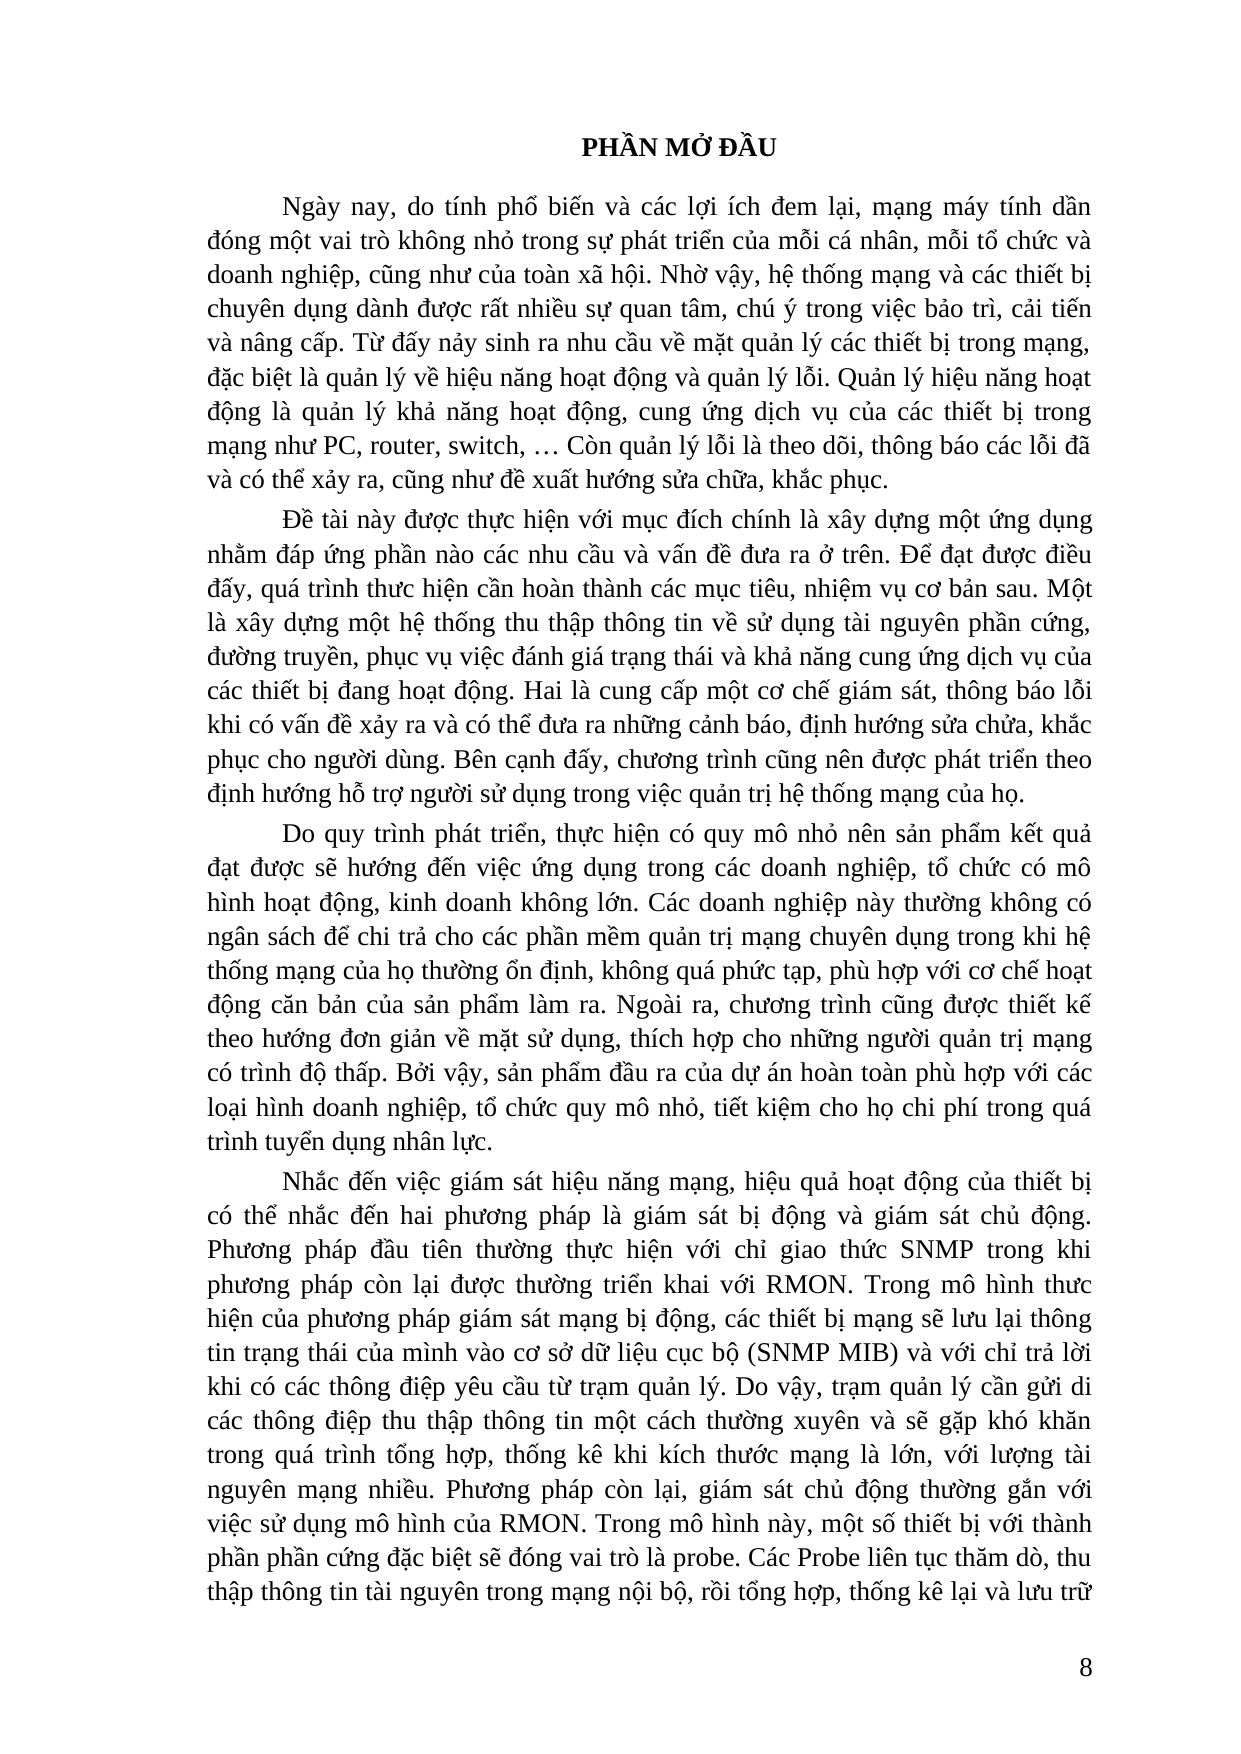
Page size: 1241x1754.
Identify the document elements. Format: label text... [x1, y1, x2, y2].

text Đề tài này được thực hiện với mục đích chính là xây dựng một ứng dụng nhằm đáp ứng phần nào các nhu cầu và vấn đề đưa ra ở trên. Để đạt được điều đấy, quá trình thưc hiện cần hoàn thành các mục tiêu, nhiệm vụ cơ bản sau. Một là xây dựng một hệ thống thu thập thông tin về sử dụng tài nguyên phần cứng, đường truyền, phục vụ việc đánh giá trạng thái và khả năng cung ứng dịch vụ của các thiết bị đang hoạt động. Hai là cung cấp một cơ chế giám sát, thông báo lỗi khi có vấn đề xảy ra và có thể đưa ra những cảnh báo, định hướng sửa chửa, khắc phục cho người dùng. Bên cạnh đấy, chương trình cũng nên được phát triển theo định hướng hỗ trợ người sử dụng trong việc quản trị hệ thống mạng của họ. [207, 503, 1092, 808]
text Do quy trình phát triển, thực hiện có quy mô nhỏ nên sản phẩm kết quả đạt được sẽ hướng đến việc ứng dụng trong các doanh nghiệp, tổ chức có mô hình hoạt động, kinh doanh không lớn. Các doanh nghiệp này thường không có ngân sách để chi trả cho các phần mềm quản trị mạng chuyên dụng trong khi hệ thống mạng của họ thường ổn định, không quá phức tạp, phù hợp với cơ chế hoạt động căn bản của sản phẩm làm ra. Ngoài ra, chương trình cũng được thiết kế theo hướng đơn giản về mặt sử dụng, thích hợp cho những người quản trị mạng có trình độ thấp. Bởi vậy, sản phẩm đầu ra của dự án hoàn toàn phù hợp với các loại hình doanh nghiệp, tổ chức quy mô nhỏ, tiết kiệm cho họ chi phí trong quá trình tuyển dụng nhân lực. [207, 817, 1092, 1156]
text Ngày nay, do tính phổ biến và các lợi ích đem lại, mạng máy tính dần đóng một vai trò không nhỏ trong sự phát triển của mỗi cá nhân, mỗi tổ chức và doanh nghiệp, cũng như của toàn xã hội. Nhờ vậy, hệ thống mạng và các thiết bị chuyên dụng dành được rất nhiều sự quan tâm, chú ý trong việc bảo trì, cải tiến và nâng cấp. Từ đấy nảy sinh ra nhu cầu về mặt quản lý các thiết bị trong mạng, đặc biệt là quản lý về hiệu năng hoạt động và quản lý lỗi. Quản lý hiệu năng hoạt động là quản lý khả năng hoạt động, cung ứng dịch vụ của các thiết bị trong mạng như PC, router, switch, … Còn quản lý lỗi là theo dõi, thông báo các lỗi đã và có thể xảy ra, cũng như đề xuất hướng sửa chữa, khắc phục. [207, 190, 1092, 494]
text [207, 1165, 1092, 1606]
subtitle PHẦN MỞ ĐẦU [266, 131, 1092, 162]
